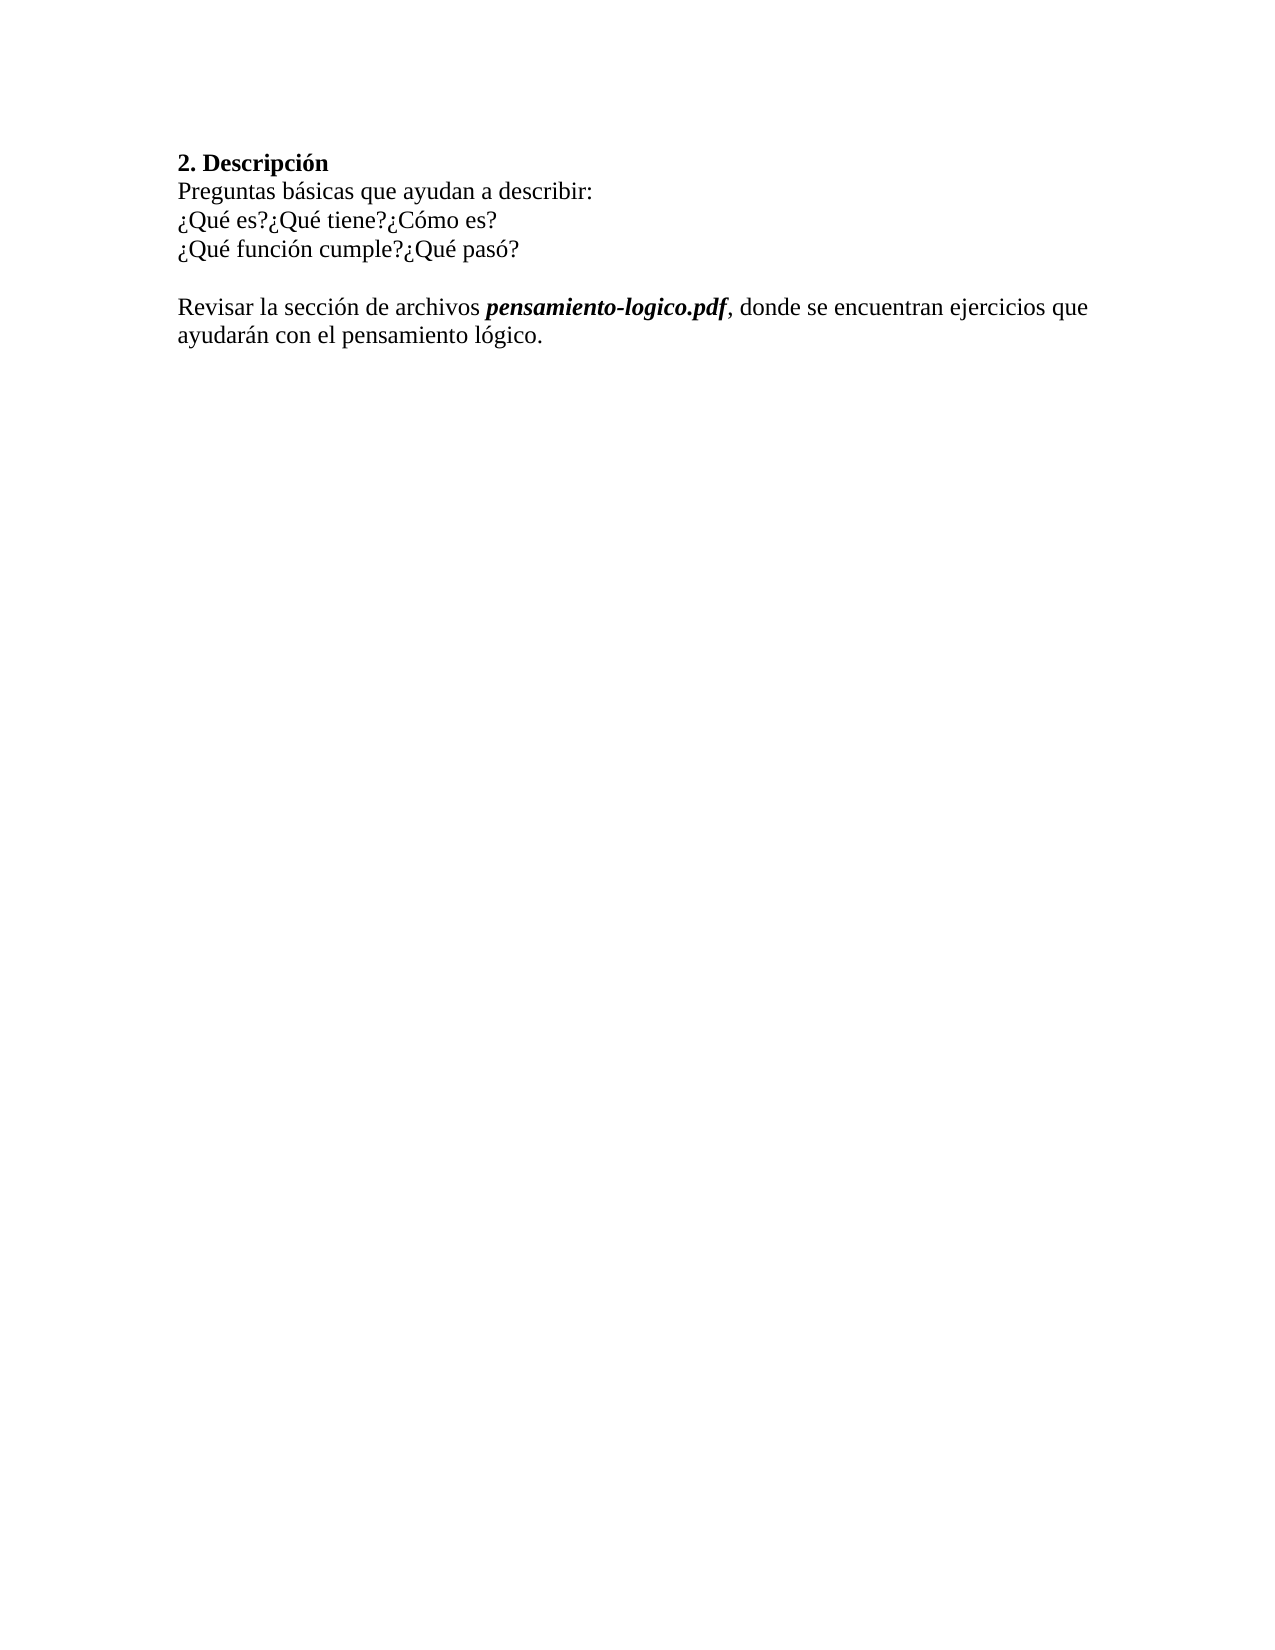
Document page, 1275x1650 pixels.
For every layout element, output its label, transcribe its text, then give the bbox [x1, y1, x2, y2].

text Revisar la sección de archivos pensamiento-logico.pdf, donde se encuentran ejercicios que ayudarán con el pensamiento lógico. [177, 292, 1098, 349]
text 2. Descripción Preguntas básicas que ayudan a describir: ¿Qué es?¿Qué tiene?¿Cómo es? ¿Qué función cumple?¿Qué pasó? [177, 148, 1098, 263]
